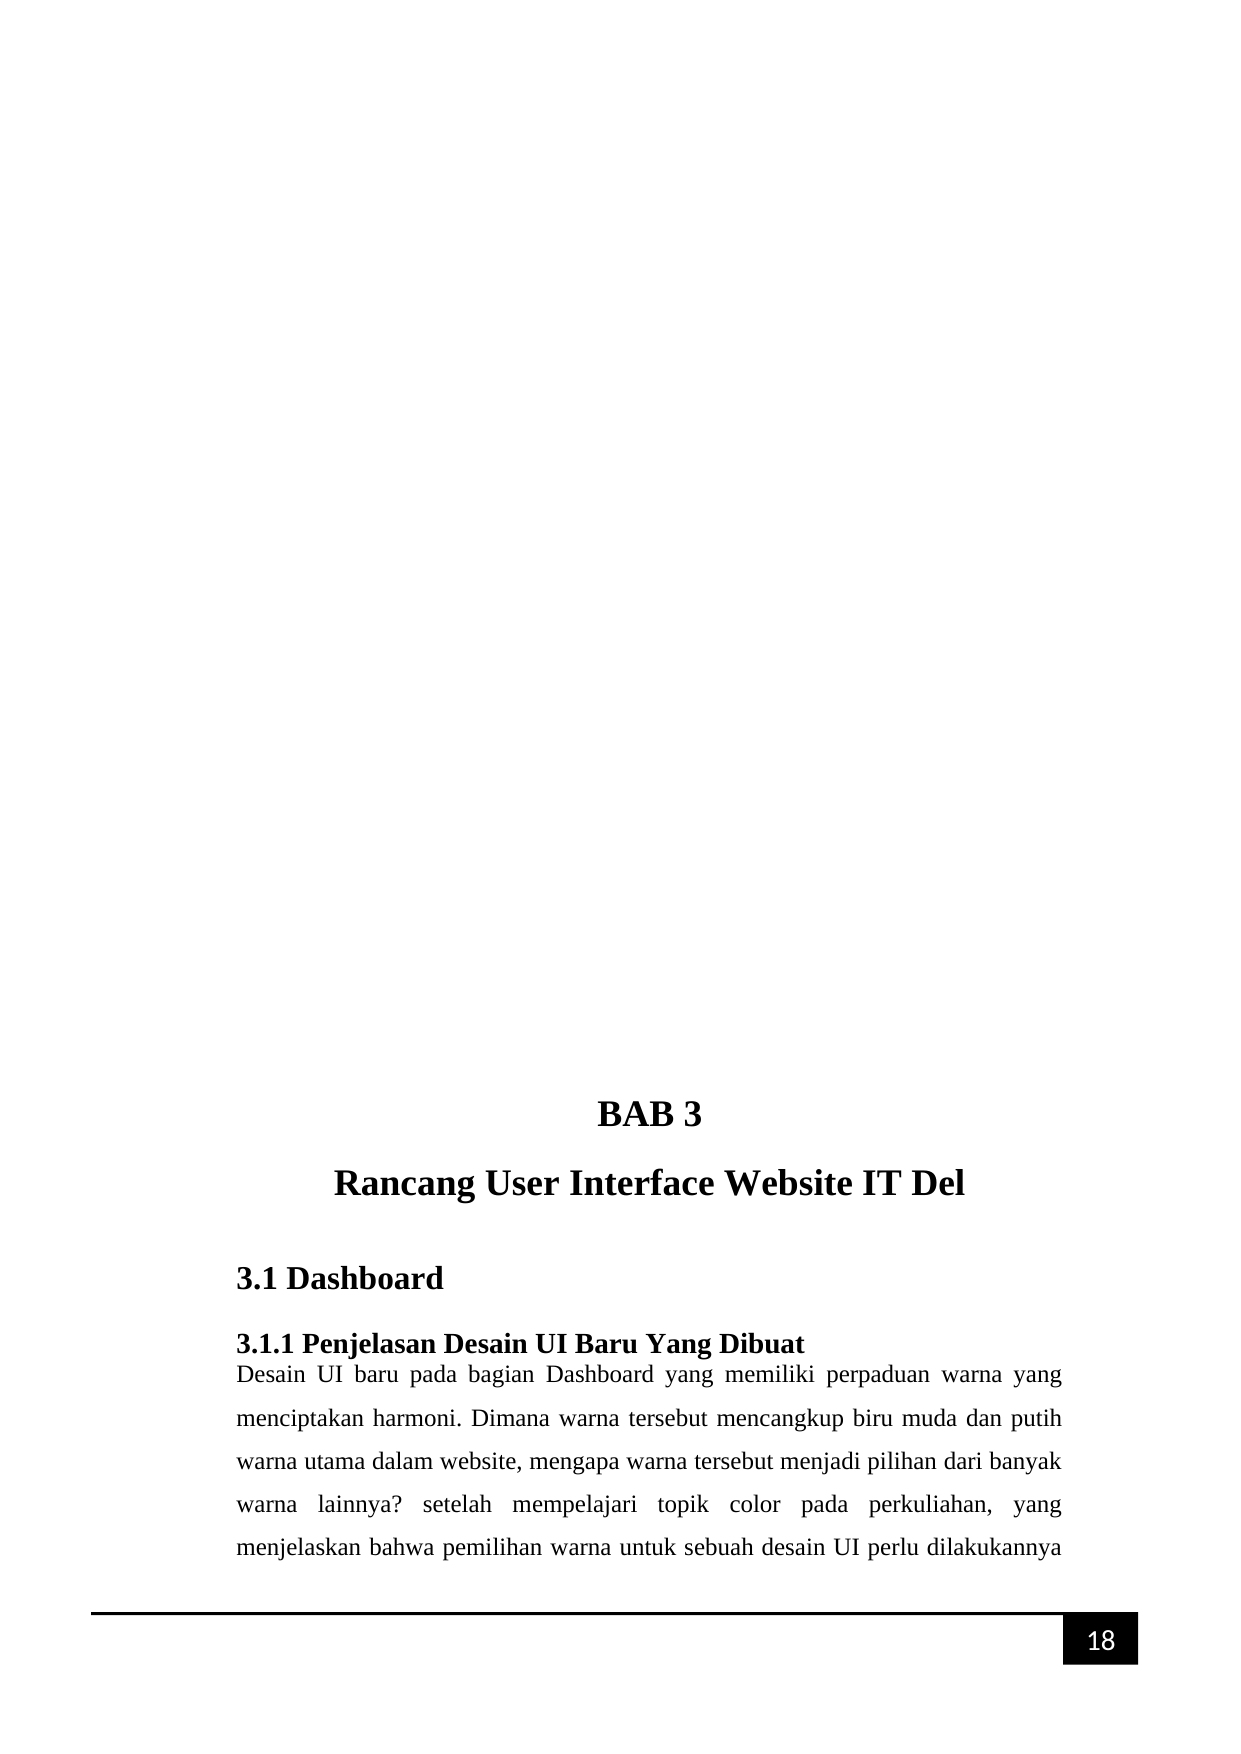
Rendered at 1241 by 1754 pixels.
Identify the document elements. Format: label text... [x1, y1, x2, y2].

subtitle Rancang User Interface Website IT Del [236, 1160, 1063, 1203]
subtitle 3.1.1 Penjelasan Desain UI Baru Yang Dibuat [236, 1326, 1063, 1359]
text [236, 1359, 1063, 1561]
subtitle 3.1 Dashboard [236, 1258, 1063, 1296]
subtitle BAB 3 [236, 1092, 1063, 1135]
